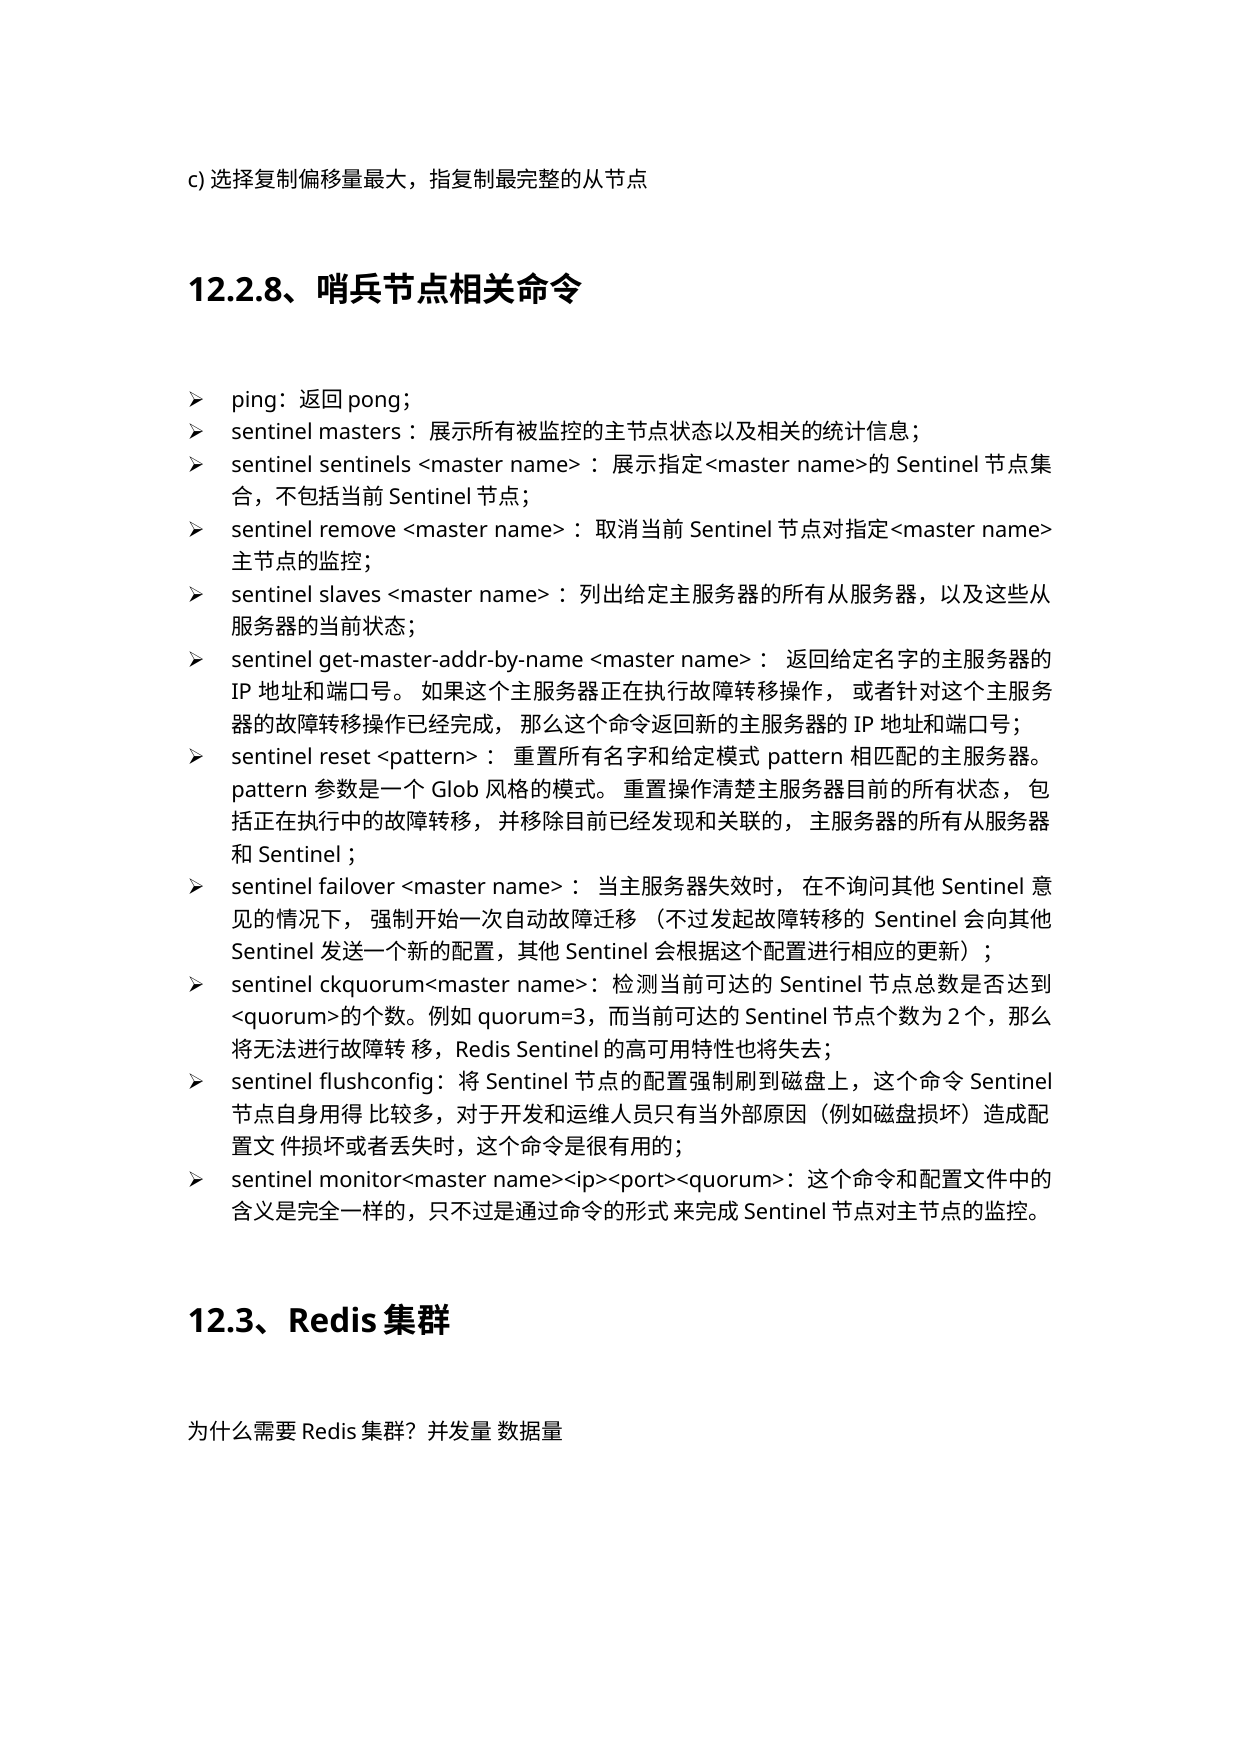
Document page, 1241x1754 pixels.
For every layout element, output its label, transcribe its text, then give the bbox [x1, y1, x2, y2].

text c) 选择复制偏移量最大，指复制最完整的从节点 [187, 162, 1053, 194]
list sentinel get-master-addr-by-name <master name> ： 返回给定名字的主服务器的 IP 地址和端口号。 如果这个主服务器正在执行故障转移操作， 或者针对这个主服务器的故障转移操作已经完成， 那么这个命令返回新的主服务器的 IP 地址和端口号； [187, 641, 1053, 739]
subtitle 12.3、Redis集群 [187, 1286, 1053, 1351]
list sentinel ckquorum<master name>：检测当前可达的Sentinel节点总数是否达到<quorum>的个数。例如 quorum=3，而当前可达的Sentinel节点个数为2个，那么将无法进行故障转 移，Redis Sentinel的高可用特性也将失去； [187, 966, 1053, 1064]
list sentinel failover <master name> ： 当主服务器失效时， 在不询问其他 Sentinel 意见的情况下， 强制开始一次自动故障迁移 （不过发起故障转移的 Sentinel 会向其他 Sentinel 发送一个新的配置，其他 Sentinel 会根据这个配置进行相应的更新）； [187, 869, 1053, 966]
list sentinel reset <pattern> ： 重置所有名字和给定模式 pattern 相匹配的主服务器。 pattern 参数是一个 Glob 风格的模式。 重置操作清楚主服务器目前的所有状态， 包括正在执行中的故障转移， 并移除目前已经发现和关联的， 主服务器的所有从服务器和 Sentinel ； [187, 739, 1053, 869]
list sentinel remove <master name> ：取消当前Sentinel节点对指定<master name>主节点的监控； [187, 511, 1053, 576]
list sentinel sentinels <master name> ：展示指定<master name>的Sentinel节点集合，不包括当前Sentinel节点； [187, 446, 1053, 511]
text 为什么需要Redis集群？并发量 数据量 [187, 1413, 1053, 1446]
list sentinel flushconfig：将Sentinel节点的配置强制刷到磁盘上，这个命令Sentinel节点自身用得 比较多，对于开发和运维人员只有当外部原因（例如磁盘损坏）造成配置文 件损坏或者丢失时，这个命令是很有用的； [187, 1064, 1053, 1161]
subtitle 12.2.8、哨兵节点相关命令 [187, 254, 1053, 319]
list sentinel slaves <master name> ：列出给定主服务器的所有从服务器，以及这些从服务器的当前状态； [187, 576, 1053, 641]
list sentinel masters ：展示所有被监控的主节点状态以及相关的统计信息； [187, 414, 1053, 446]
list sentinel monitor<master name><ip><port><quorum>：这个命令和配置文件中的含义是完全一样的，只不过是通过命令的形式 来完成Sentinel节点对主节点的监控。 [187, 1161, 1053, 1226]
list ping：返回pong； [187, 381, 1053, 414]
